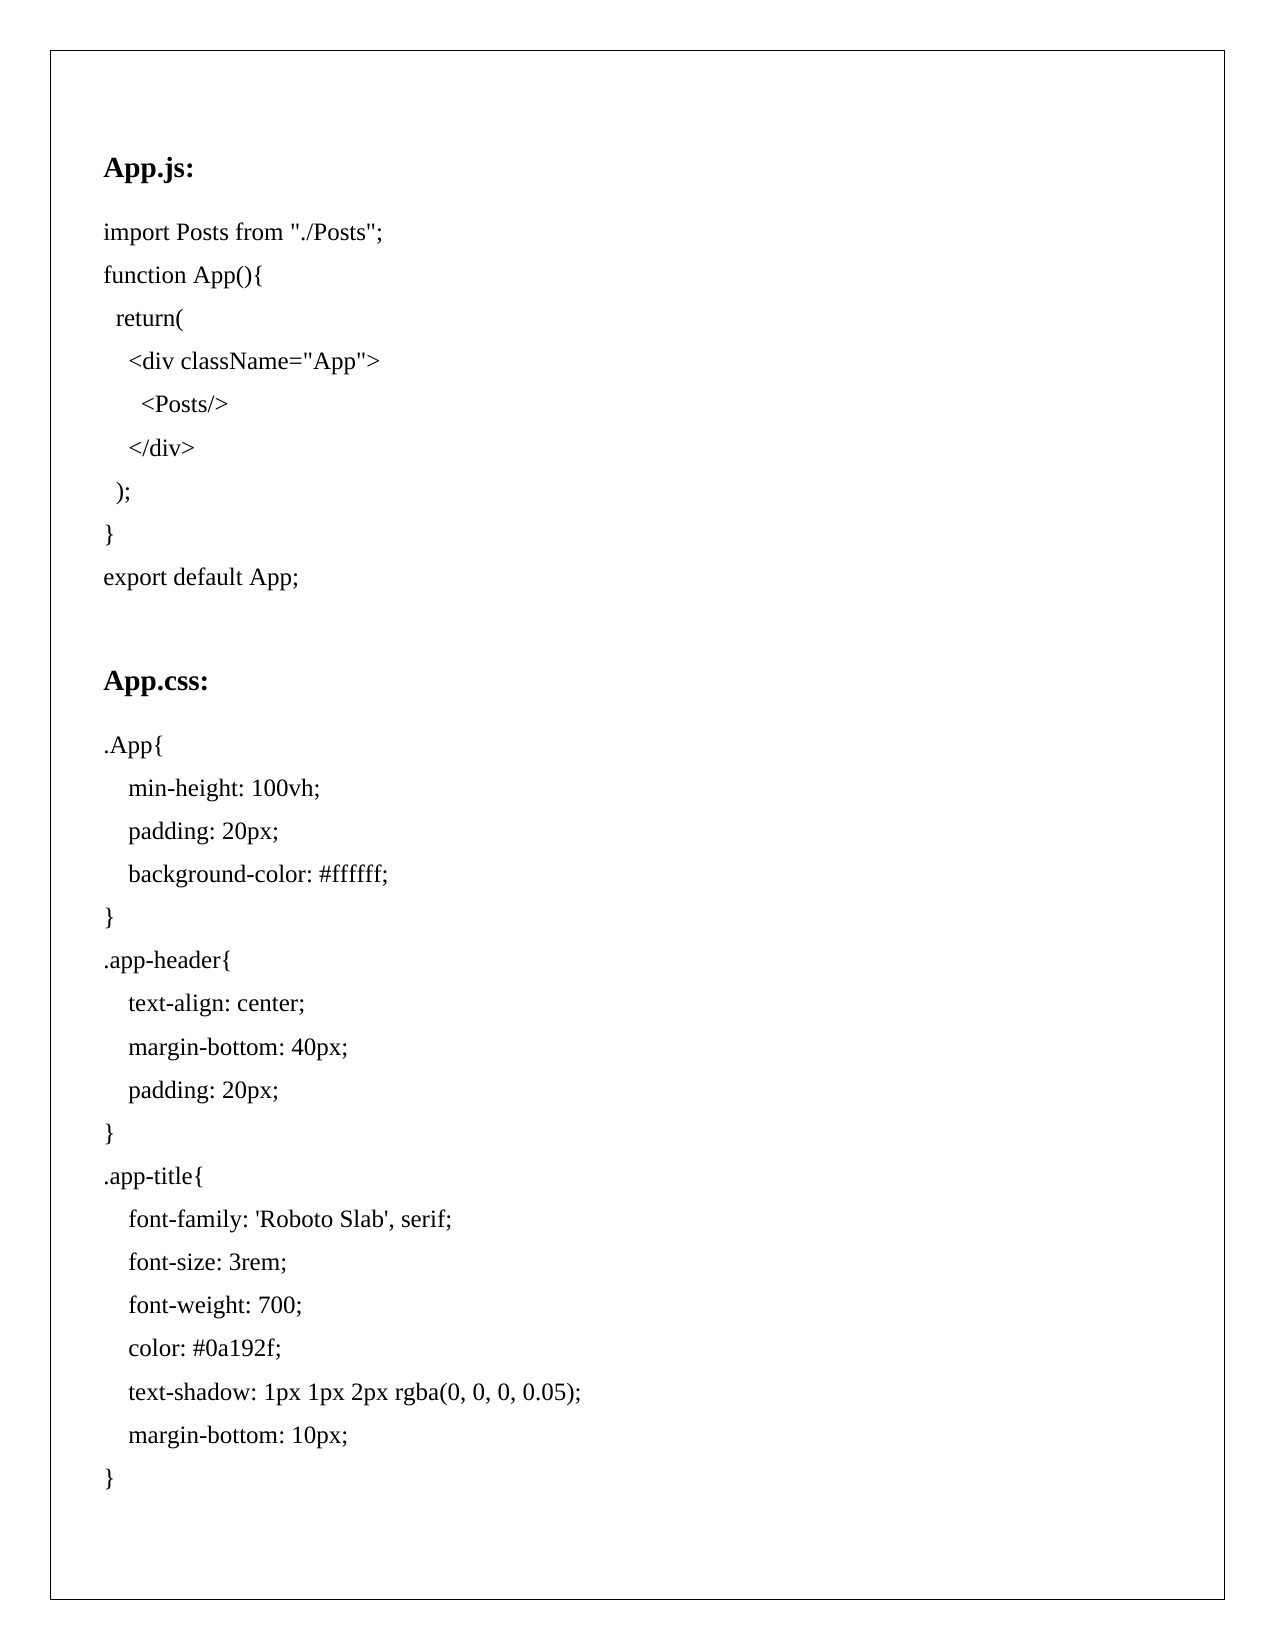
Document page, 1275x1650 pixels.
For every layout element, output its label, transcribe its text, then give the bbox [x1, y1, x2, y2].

text font-size: 3rem; [103, 1247, 1181, 1276]
text function App(){ [103, 260, 1181, 289]
text } [103, 519, 1181, 548]
text min-height: 100vh; [103, 773, 1181, 802]
text } [103, 1463, 1181, 1492]
text margin-bottom: 10px; [103, 1420, 1181, 1448]
text .App{ [103, 730, 1181, 758]
text </div> [103, 433, 1181, 461]
text text-shadow: 1px 1px 2px rgba(0, 0, 0, 0.05); [103, 1377, 1181, 1405]
text return( [103, 303, 1181, 332]
text font-family: 'Roboto Slab', serif; [103, 1204, 1181, 1233]
text <Posts/> [103, 389, 1181, 418]
text } [103, 902, 1181, 931]
text background-color: #ffffff; [103, 859, 1181, 888]
text App.css: [103, 663, 1181, 696]
text padding: 20px; [103, 816, 1181, 845]
text App.js: [103, 150, 1181, 183]
text .app-header{ [103, 945, 1181, 974]
text export default App; [103, 562, 1181, 591]
text import Posts from "./Posts"; [103, 217, 1181, 246]
text ); [103, 476, 1181, 504]
text } [103, 1118, 1181, 1147]
text color: #0a192f; [103, 1333, 1181, 1362]
text text-align: center; [103, 988, 1181, 1017]
text font-weight: 700; [103, 1290, 1181, 1319]
text .app-title{ [103, 1161, 1181, 1190]
text <div className="App"> [103, 346, 1181, 375]
text margin-bottom: 40px; [103, 1032, 1181, 1060]
text padding: 20px; [103, 1075, 1181, 1103]
